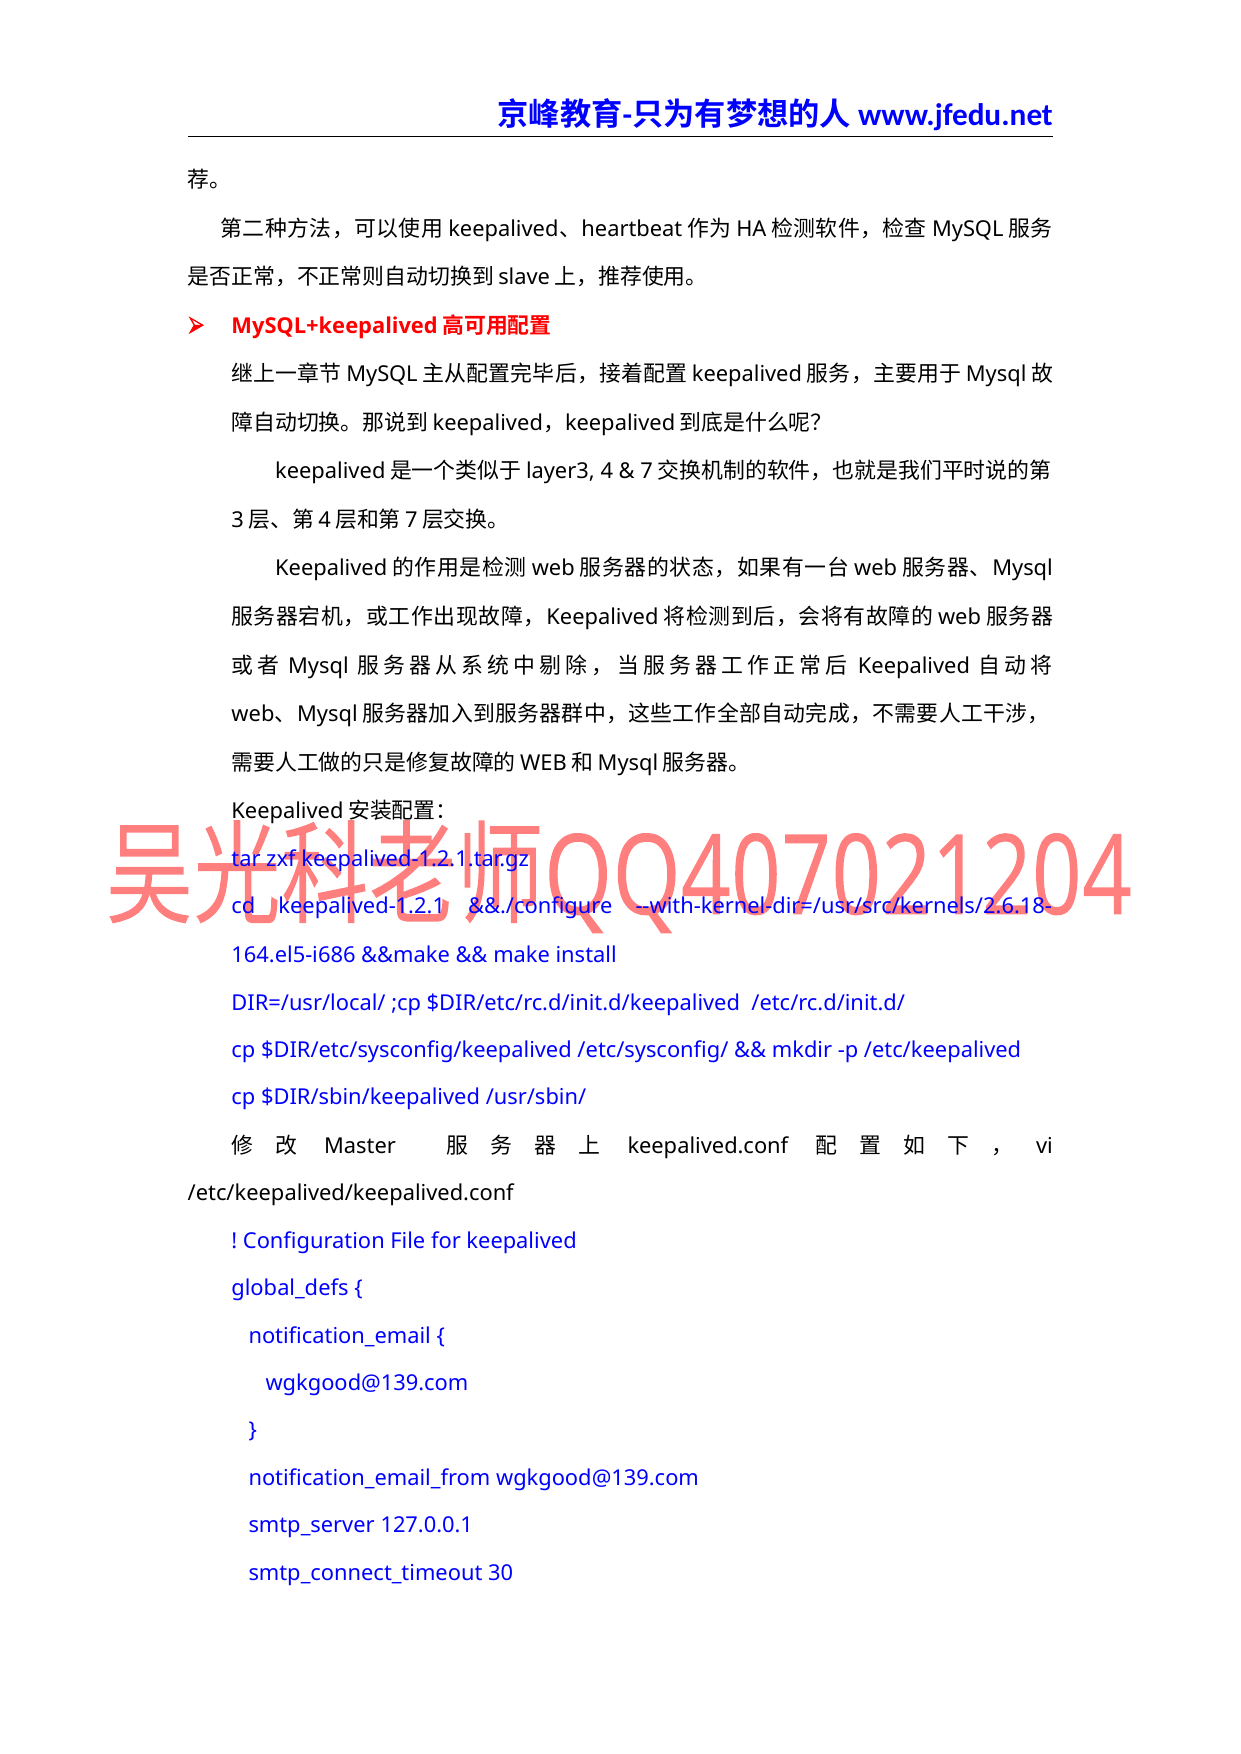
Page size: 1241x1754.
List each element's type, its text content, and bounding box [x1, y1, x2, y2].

text keepalived是一个类似于layer3, 4 & 7交换机制的软件，也就是我们平时说的第3层、第4层和第7层交换。 [231, 453, 1053, 534]
text 第二种方法，可以使用keepalived、heartbeat作为HA检测软件，检查MySQL服务是否正常，不正常则自动切换到slave上，推荐使用。 [187, 210, 1053, 292]
text 继上一章节MySQL主从配置完毕后，接着配置keepalived服务，主要用于Mysql故障自动切换。那说到keepalived，keepalived到底是什么呢？ [231, 356, 1053, 437]
text notification_email { [187, 1318, 1053, 1351]
text 修改Master 服务器上keepalived.conf配置如下，vi /etc/keepalived/keepalived.conf [187, 1127, 1053, 1208]
text global_defs { [187, 1271, 1053, 1303]
text smtp_connect_timeout 30 [187, 1555, 1053, 1588]
text Keepalived的作用是检测web服务器的状态，如果有一台web服务器、Mysql服务器宕机，或工作出现故障，Keepalived将检测到后，会将有故障的web服务器或者Mysql服务器从系统中剔除，当服务器工作正常后Keepalived自动将web、Mysql服务器加入到服务器群中，这些工作全部自动完成，不需要人工干涉，需要人工做的只是修复故障的WEB和Mysql服务器。 [231, 550, 1053, 777]
text wgkgood@139.com [187, 1366, 1053, 1398]
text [187, 162, 1053, 194]
text DIR=/usr/local/ ;cp $DIR/etc/rc.d/init.d/keepalived /etc/rc.d/init.d/ [187, 985, 1053, 1018]
list MySQL+keepalived高可用配置 [187, 307, 1053, 340]
text cd keepalived-1.2.1 &&./configure --with-kernel-dir=/usr/src/kernels/2.6.18-164.el5-i686 &&make && make install [231, 889, 1053, 970]
text tar zxf keepalived-1.2.1.tar.gz [187, 842, 1053, 874]
text cp $DIR/etc/sysconfig/keepalived /etc/sysconfig/ && mkdir -p /etc/keepalived [187, 1032, 1053, 1065]
text cp $DIR/sbin/keepalived /usr/sbin/ [187, 1080, 1053, 1112]
text } [187, 1413, 1053, 1446]
text Keepalived安装配置： [187, 793, 1053, 826]
text notification_email_from wgkgood@139.com [187, 1460, 1053, 1493]
text ! Configuration File for keepalived [187, 1223, 1053, 1256]
text smtp_server 127.0.0.1 [187, 1508, 1053, 1540]
